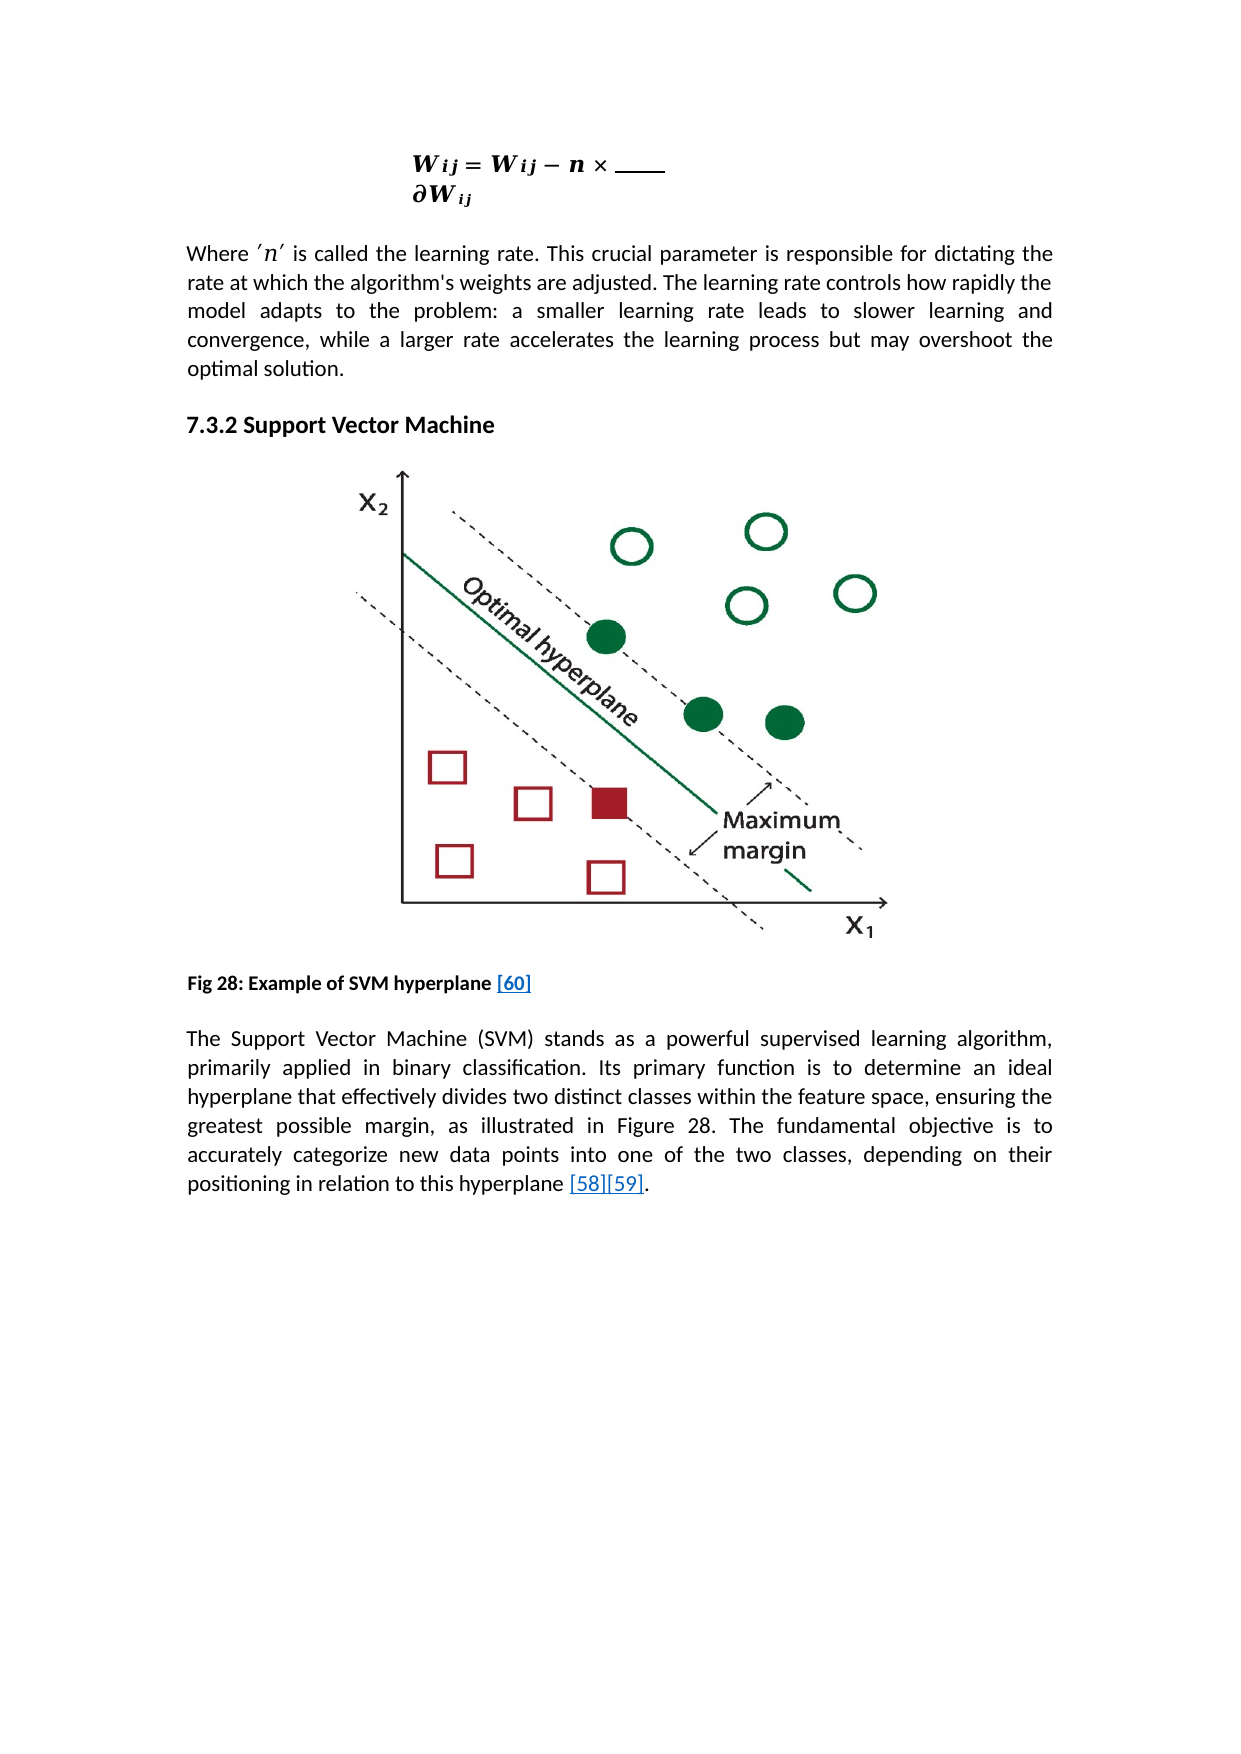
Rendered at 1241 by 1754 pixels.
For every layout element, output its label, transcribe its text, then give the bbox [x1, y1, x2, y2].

subtitle Fig 28: Example of SVM hyperplane [60] [187, 970, 1053, 996]
text Where ′𝑛′ is called the learning rate. This crucial parameter is responsible for dictating the rate at which the algorithm's weights are adjusted. The learning rate controls how rapidly the model adapts to the problem: a smaller learning rate leads to slower learning and convergence, while a larger rate accelerates the learning process but may overshoot the optimal solution. [186, 238, 1054, 382]
text The Support Vector Machine (SVM) stands as a powerful supervised learning algorithm, primarily applied in binary classification. Its primary function is to determine an ideal hyperplane that effectively divides two distinct classes within the feature space, ensuring the greatest possible margin, as illustrated in Figure 28. The fundamental objective is to accurately categorize new data points into one of the two classes, depending on their positioning in relation to this hyperplane [58][59]. [186, 1024, 1054, 1197]
picture [337, 459, 903, 952]
text 𝝏𝑾𝒊𝒋 [411, 180, 1000, 207]
text 𝑾𝒊𝒋 = 𝑾𝒊𝒋 − 𝒏 × [411, 150, 834, 177]
subtitle 7.3.2 Support Vector Machine [186, 409, 1129, 439]
